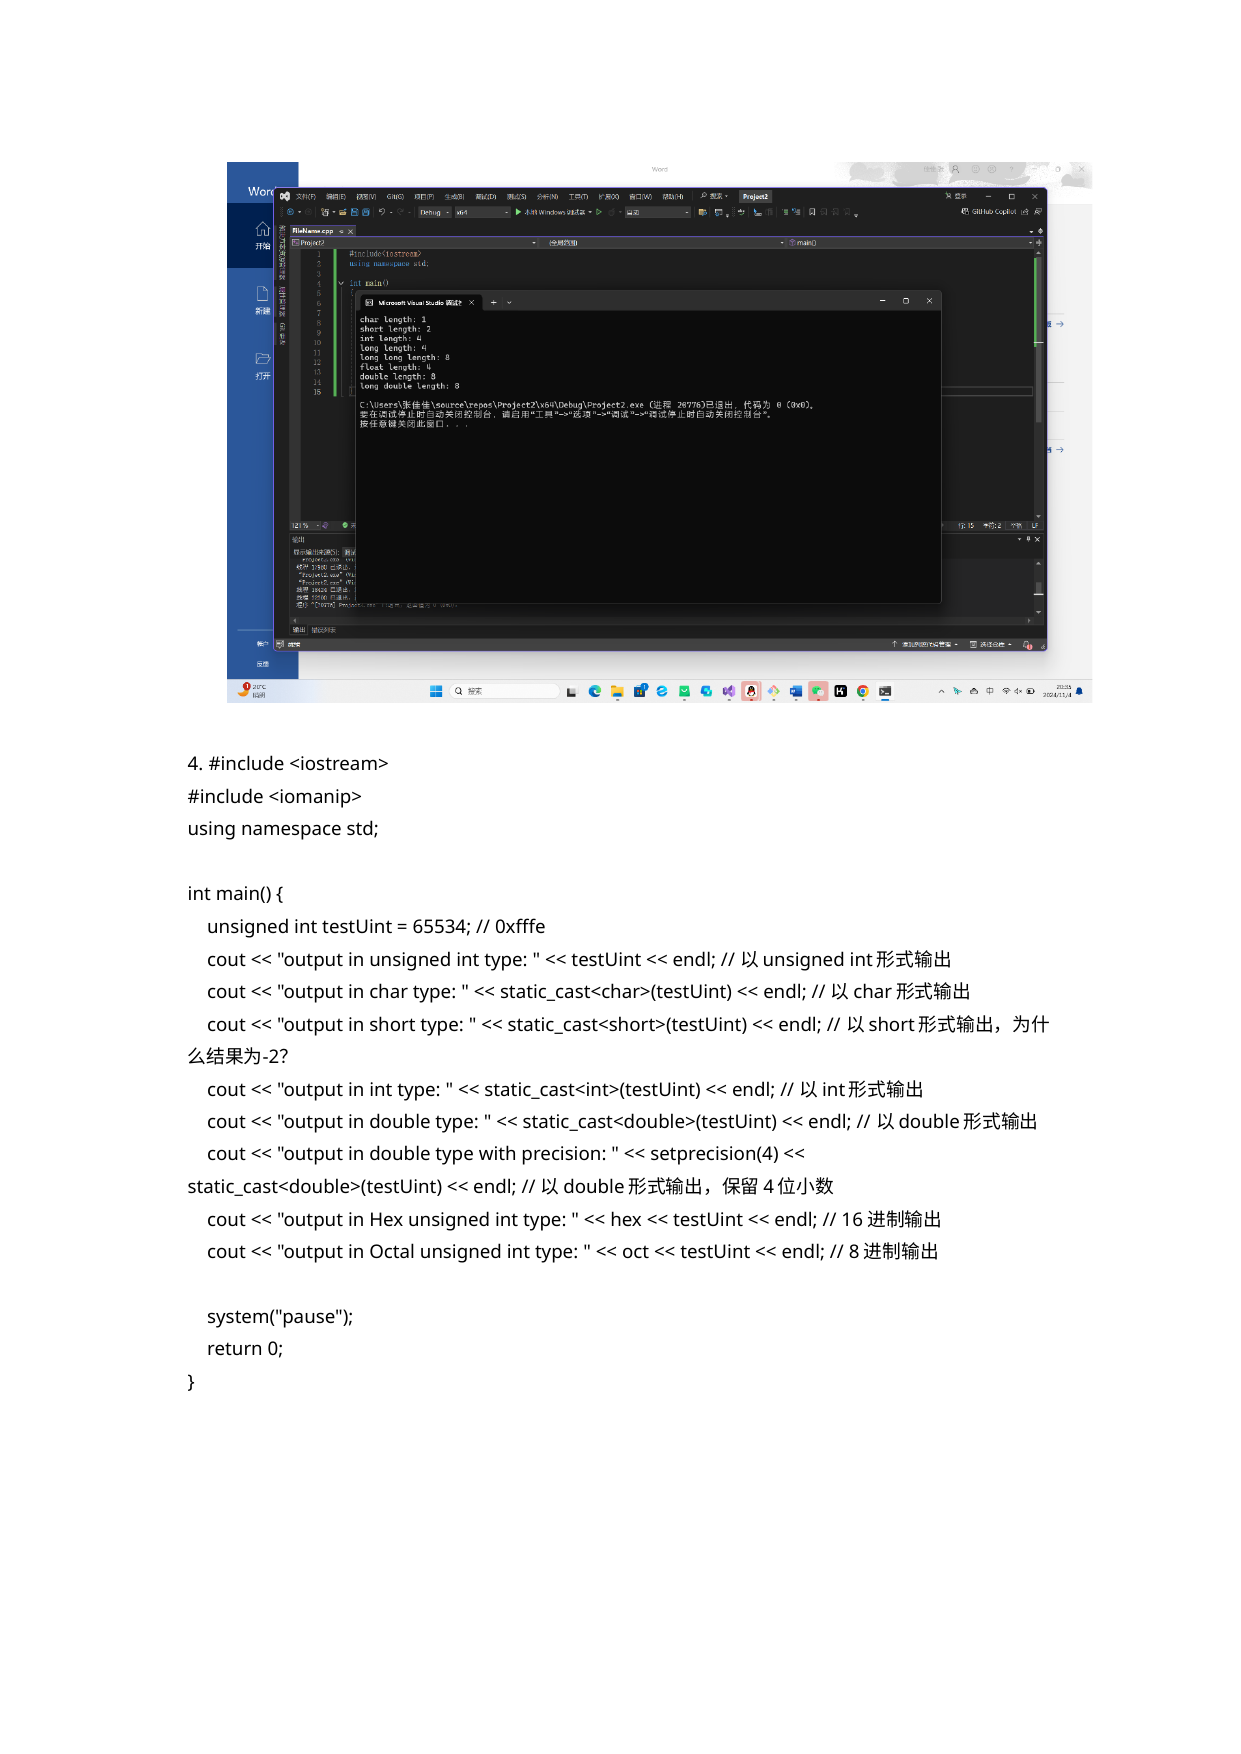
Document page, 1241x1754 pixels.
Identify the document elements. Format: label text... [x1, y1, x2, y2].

text cout << "output in double type with precision: " << setprecision(4) << static_cast<double>(testUint) << endl; // 以double形式输出，保留4位小数 [187, 1137, 1053, 1202]
text cout << "output in unsigned int type: " << testUint << endl; // 以unsigned int形式输出 [187, 942, 1053, 974]
text cout << "output in short type: " << static_cast<short>(testUint) << endl; // 以short形式输出，为什么结果为-2？ [187, 1007, 1053, 1072]
text using namespace std; [187, 812, 1053, 844]
text cout << "output in Octal unsigned int type: " << oct << testUint << endl; // 8进制输出 [187, 1234, 1053, 1267]
text system("pause"); [187, 1299, 1053, 1332]
text #include <iomanip> [187, 779, 1053, 812]
text cout << "output in char type: " << static_cast<char>(testUint) << endl; // 以char形式输出 [187, 974, 1053, 1007]
text cout << "output in int type: " << static_cast<int>(testUint) << endl; // 以int形式输出 [187, 1072, 1053, 1104]
text int main() { [187, 877, 1053, 909]
picture [227, 162, 1093, 703]
text unsigned int testUint = 65534; // 0xfffe [187, 909, 1053, 942]
text 4. #include <iostream> [187, 747, 1053, 779]
text } [187, 1364, 1053, 1397]
text cout << "output in Hex unsigned int type: " << hex << testUint << endl; // 16进制输出 [187, 1202, 1053, 1234]
text return 0; [187, 1332, 1053, 1364]
text cout << "output in double type: " << static_cast<double>(testUint) << endl; // 以double形式输出 [187, 1104, 1053, 1137]
